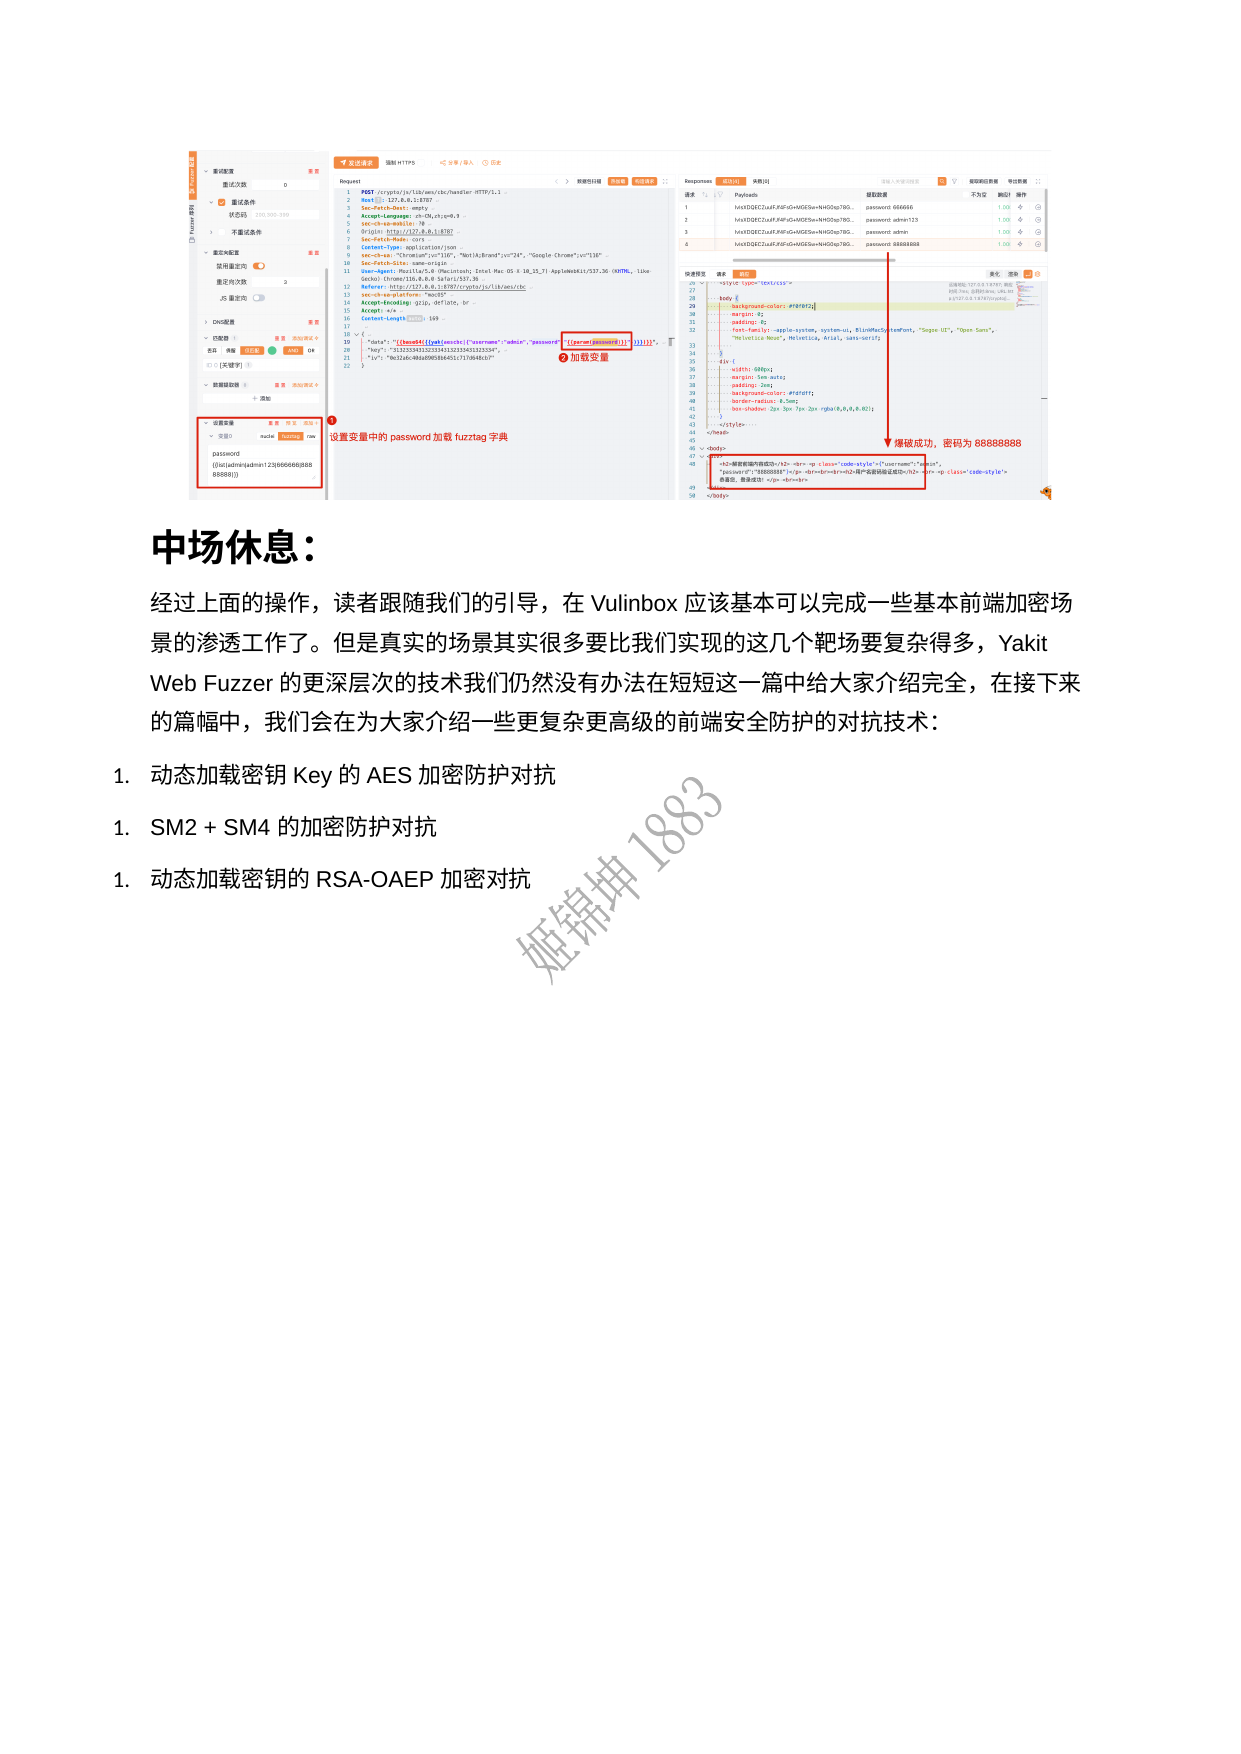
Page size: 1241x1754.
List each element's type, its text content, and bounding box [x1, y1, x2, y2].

list SM2 + SM4 的加密防护对抗 [112, 809, 1090, 842]
text 经过上面的操作，读者跟随我们的引导，在 Vulinbox 应该基本可以完成一些基本前端加密场景的渗透工作了。但是真实的场景其实很多要比我们实现的这几个靶场要复杂得多，Yakit Web Fuzzer 的更深层次的技术我们仍然没有办法在短短这一篇中给大家介绍完全，在接下来的篇幅中，我们会在为大家介绍一些更复杂更高级的前端安全防护的对抗技术： [150, 585, 1090, 737]
list 动态加载密钥 Key 的 AES 加密防护对抗 [112, 756, 1090, 790]
picture [188, 150, 1052, 500]
list 动态加载密钥的 RSA-OAEP 加密对抗 [112, 861, 1090, 894]
